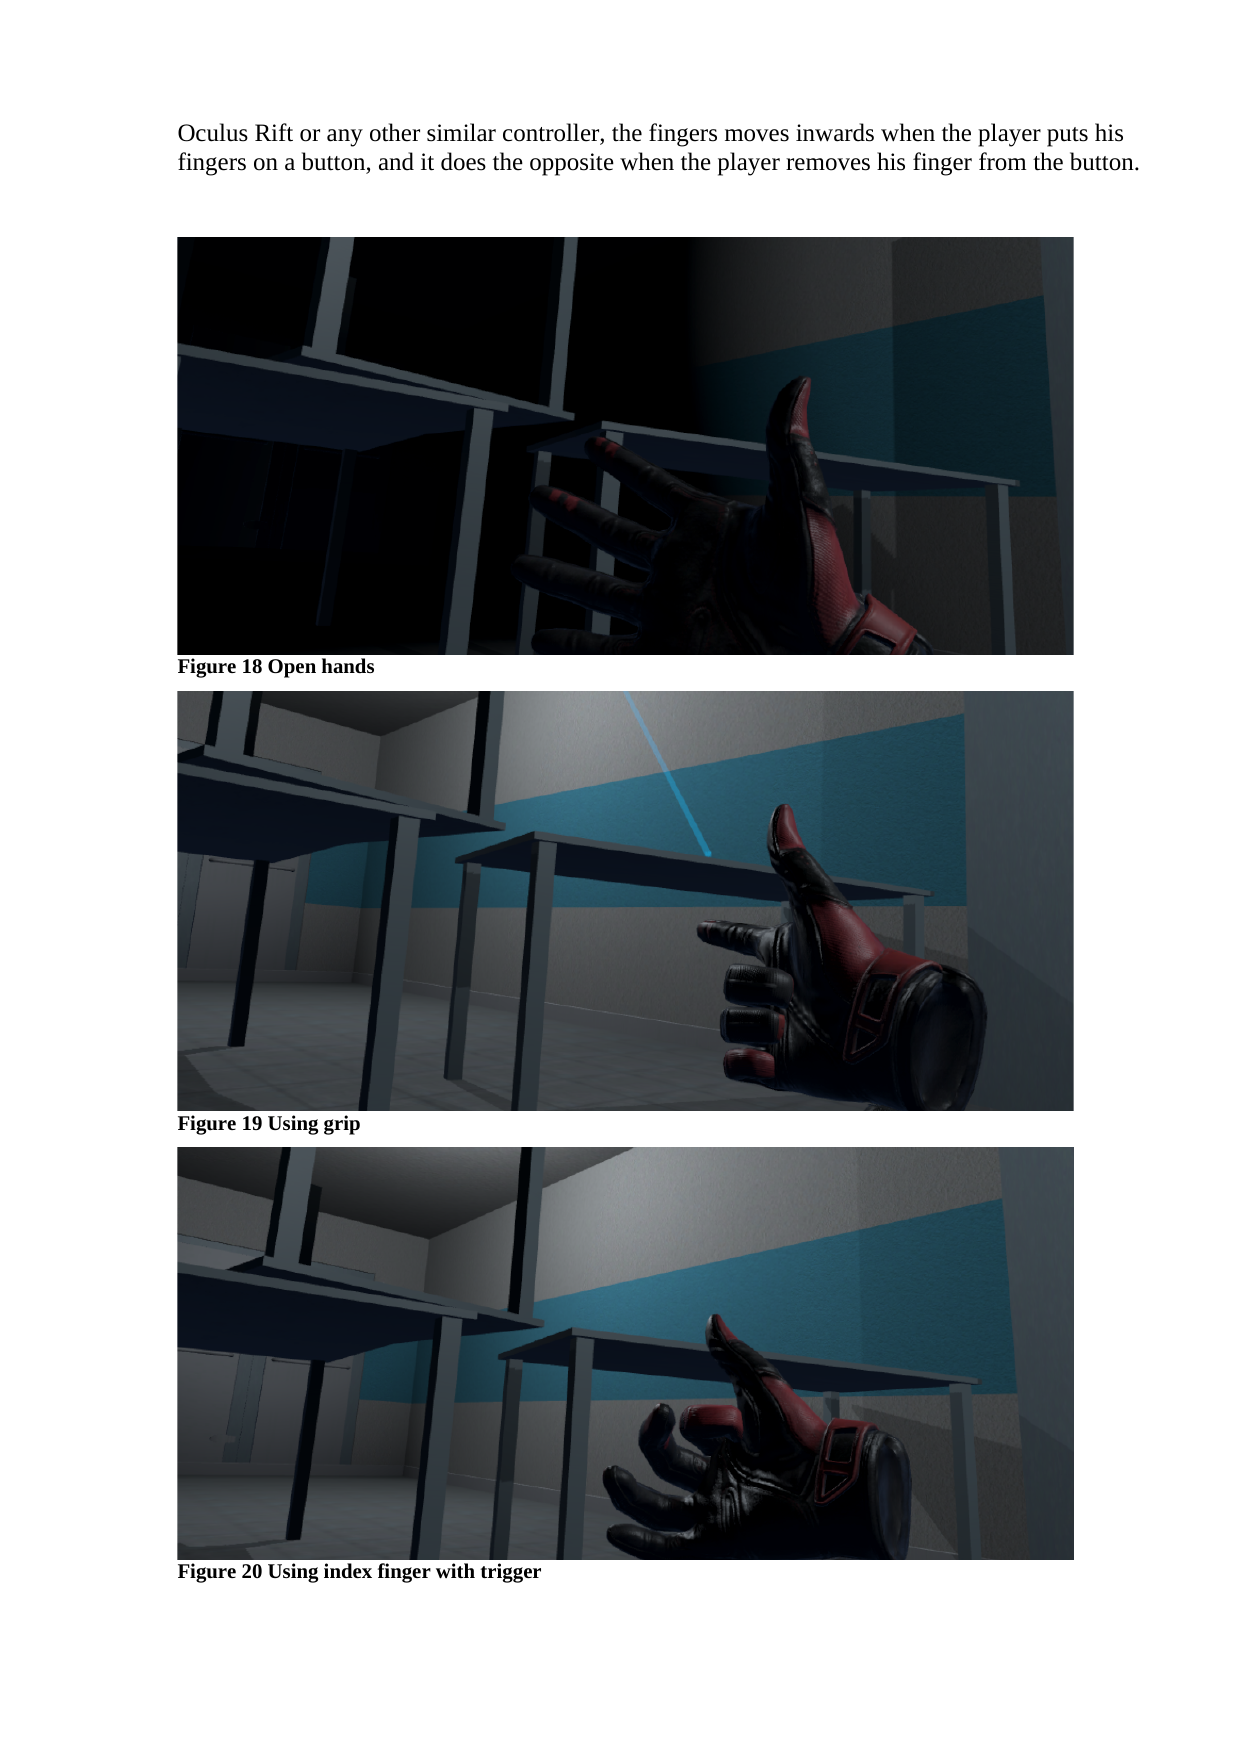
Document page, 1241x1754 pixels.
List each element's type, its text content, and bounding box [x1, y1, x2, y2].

picture [177, 237, 1074, 655]
text Figure 20 Using index finger with trigger [177, 1559, 1152, 1583]
text Figure 19 Using grip [177, 1111, 1152, 1135]
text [177, 118, 1152, 176]
text Figure 18 Open hands [177, 654, 1152, 678]
picture [177, 691, 1074, 1111]
picture [177, 1147, 1074, 1560]
